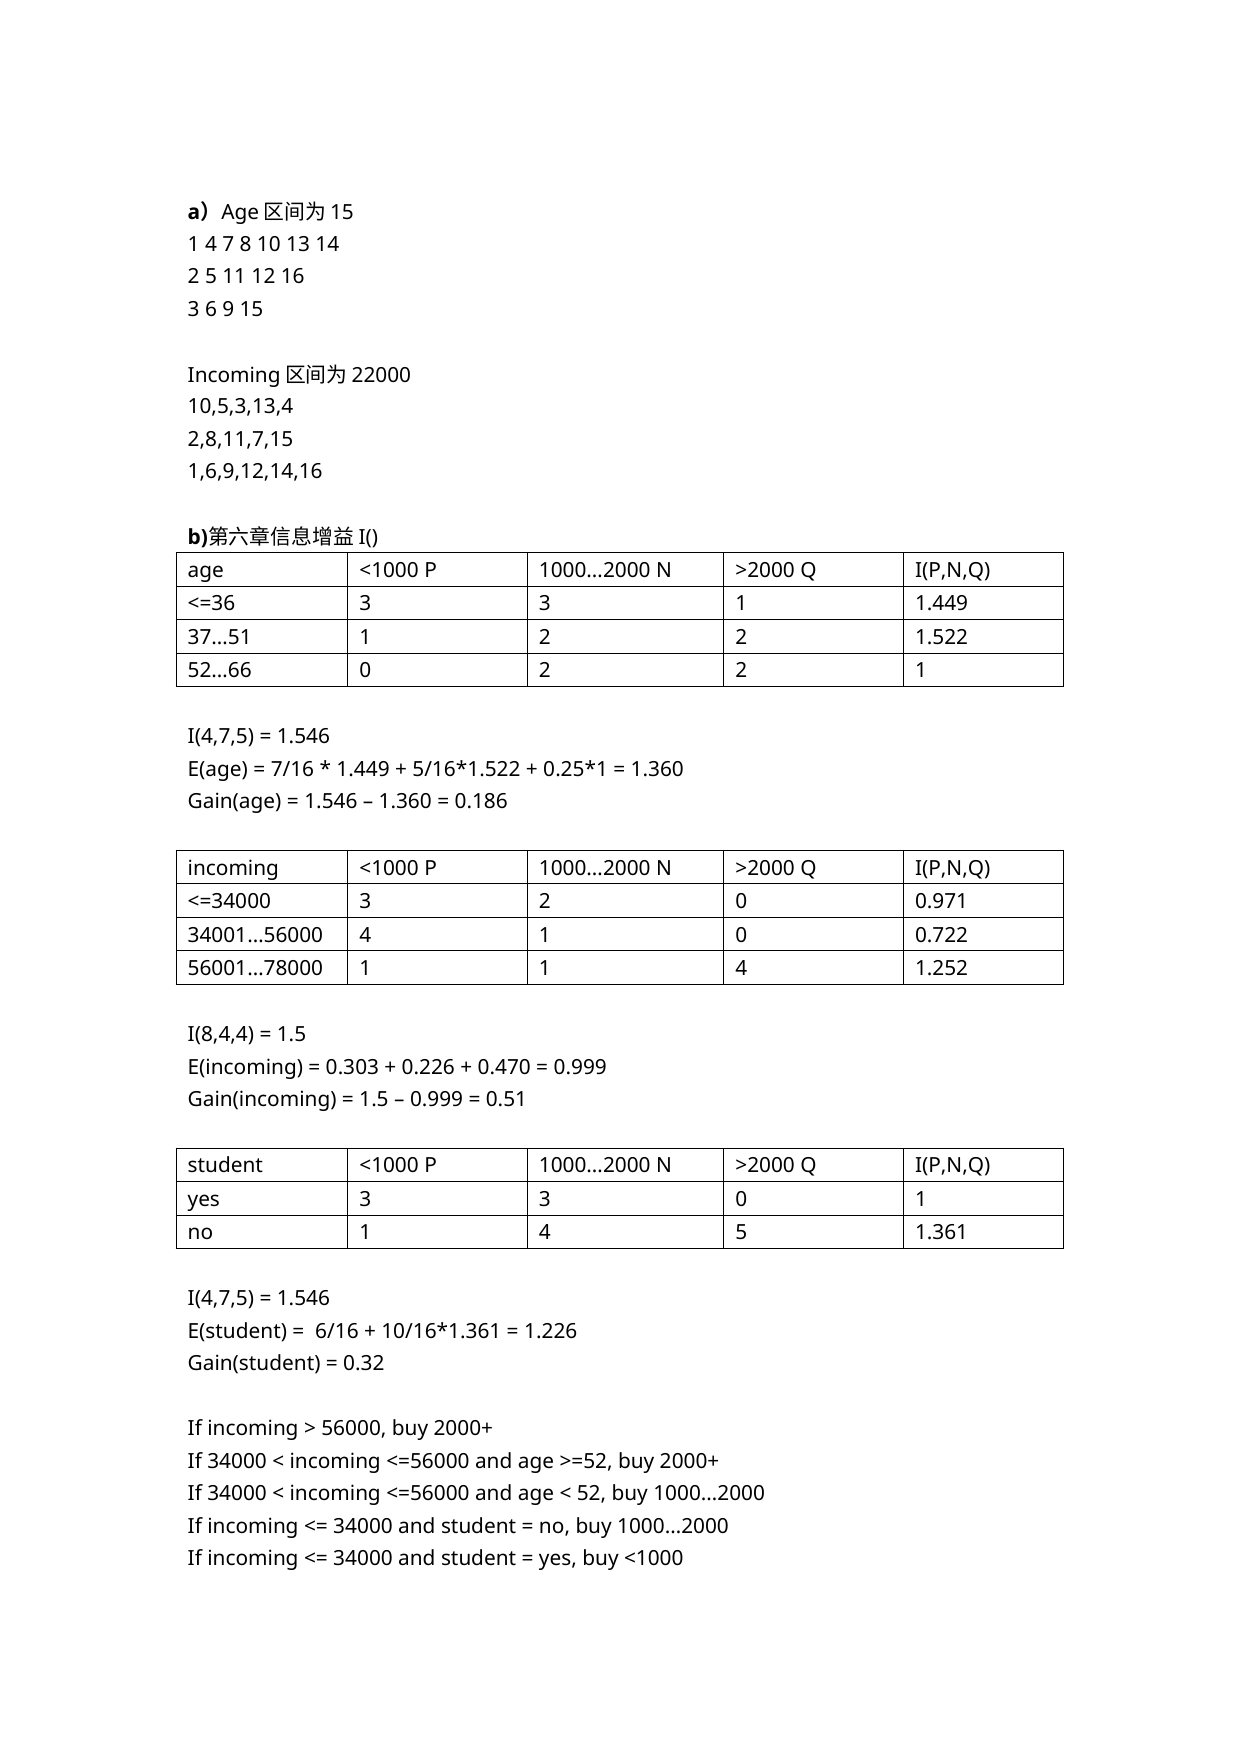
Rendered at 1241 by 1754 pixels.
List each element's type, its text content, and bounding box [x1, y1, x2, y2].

table_cell 1.252 [904, 951, 1063, 984]
table_cell 1 [904, 654, 1063, 686]
table_cell 1.361 [904, 1216, 1063, 1248]
text If incoming <= 34000 and student = no, buy 1000…2000 [187, 1509, 1053, 1542]
table_cell <=36 [177, 587, 347, 619]
table_cell 3 [528, 587, 723, 619]
text If 34000 < incoming <=56000 and age < 52, buy 1000…2000 [187, 1477, 1053, 1509]
table_cell 1 [348, 620, 527, 653]
table_header >2000 Q [724, 553, 903, 586]
table_header <1000 P [348, 553, 527, 586]
table_cell 0.971 [904, 884, 1063, 917]
text 10,5,3,13,4 [187, 389, 1053, 422]
table_cell 5 [724, 1216, 903, 1248]
table_header I(P,N,Q) [904, 1149, 1063, 1181]
table_header 1000…2000 N [528, 851, 723, 883]
text 2,8,11,7,15 [187, 422, 1053, 454]
table_cell no [177, 1216, 347, 1248]
text a）Age区间为15 [187, 194, 1053, 227]
table_header <1000 P [348, 1149, 527, 1181]
table_header 1000…2000 N [528, 553, 723, 586]
table_cell 37…51 [177, 620, 347, 653]
table_cell 2 [528, 884, 723, 917]
text 2 5 11 12 16 [187, 259, 1053, 292]
table_header >2000 Q [724, 851, 903, 883]
table_cell 2 [528, 620, 723, 653]
table_cell 1 [528, 918, 723, 950]
text Gain(student) = 0.32 [187, 1347, 1053, 1379]
text I(8,4,4) = 1.5 [187, 1017, 1053, 1050]
text Gain(incoming) = 1.5 – 0.999 = 0.51 [187, 1082, 1053, 1115]
table_cell 0 [724, 884, 903, 917]
text b)第六章信息增益 I() [187, 519, 1053, 552]
table_cell 1 [348, 1216, 527, 1248]
table_cell 1.522 [904, 620, 1063, 653]
table_cell yes [177, 1182, 347, 1214]
table_cell 0 [348, 654, 527, 686]
table_cell 1 [904, 1182, 1063, 1214]
table_cell 2 [528, 654, 723, 686]
table_cell 56001…78000 [177, 951, 347, 984]
text Gain(age) = 1.546 – 1.360 = 0.186 [187, 785, 1053, 817]
table_cell 0.722 [904, 918, 1063, 950]
text I(4,7,5) = 1.546 [187, 720, 1053, 752]
table_cell 2 [724, 654, 903, 686]
text E(incoming) = 0.303 + 0.226 + 0.470 = 0.999 [187, 1050, 1053, 1082]
table_header incoming [177, 851, 347, 883]
table_header I(P,N,Q) [904, 851, 1063, 883]
text 1 4 7 8 10 13 14 [187, 227, 1053, 259]
table_cell 1.449 [904, 587, 1063, 619]
table_cell 1 [724, 587, 903, 619]
text If incoming <= 34000 and student = yes, buy <1000 [187, 1542, 1053, 1574]
table_cell 1 [528, 951, 723, 984]
table_header 1000…2000 N [528, 1149, 723, 1181]
table_cell 52…66 [177, 654, 347, 686]
table_header <1000 P [348, 851, 527, 883]
table_cell 0 [724, 1182, 903, 1214]
table_cell 4 [724, 951, 903, 984]
table_cell 3 [348, 587, 527, 619]
table_cell 2 [724, 620, 903, 653]
table_cell 1 [348, 951, 527, 984]
table_header I(P,N,Q) [904, 553, 1063, 586]
text 3 6 9 15 [187, 292, 1053, 324]
table_cell 34001…56000 [177, 918, 347, 950]
text 1,6,9,12,14,16 [187, 454, 1053, 487]
text If incoming > 56000, buy 2000+ [187, 1412, 1053, 1444]
text I(4,7,5) = 1.546 [187, 1282, 1053, 1314]
table_cell 3 [348, 884, 527, 917]
table_cell <=34000 [177, 884, 347, 917]
text Incoming区间为22000 [187, 357, 1053, 389]
table_cell 4 [528, 1216, 723, 1248]
table_cell 3 [528, 1182, 723, 1214]
table_cell 4 [348, 918, 527, 950]
text If 34000 < incoming <=56000 and age >=52, buy 2000+ [187, 1444, 1053, 1477]
text E(age) = 7/16 * 1.449 + 5/16*1.522 + 0.25*1 = 1.360 [187, 752, 1053, 785]
table_cell 0 [724, 918, 903, 950]
table_cell 3 [348, 1182, 527, 1214]
table_header age [177, 553, 347, 586]
text E(student) = 6/16 + 10/16*1.361 = 1.226 [187, 1314, 1053, 1347]
table_header >2000 Q [724, 1149, 903, 1181]
table_header student [177, 1149, 347, 1181]
